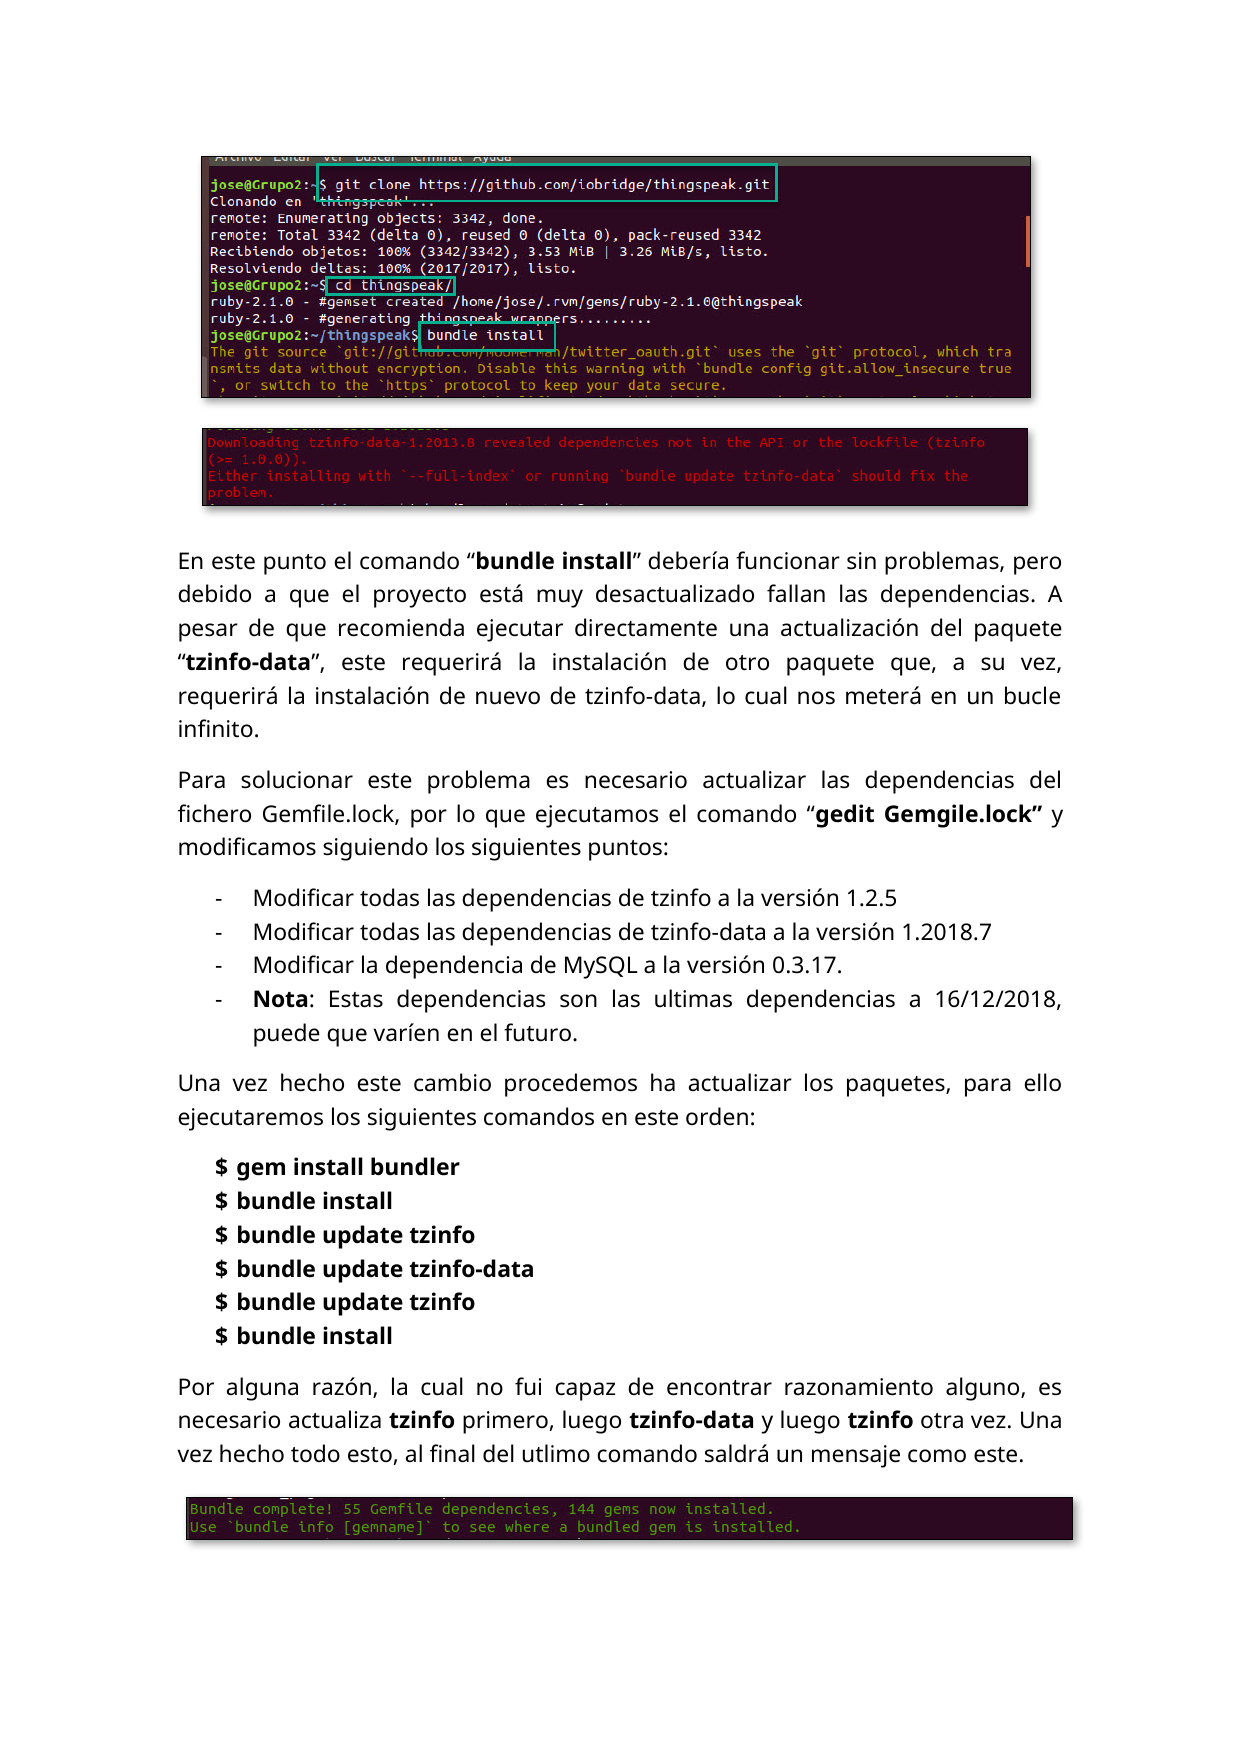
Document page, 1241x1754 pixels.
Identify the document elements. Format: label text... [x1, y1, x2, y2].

text Por alguna razón, la cual no fui capaz de encontrar razonamiento alguno, es necesario actualiza tzinfo primero, luego tzinfo-data y luego tzinfo otra vez. Una vez hecho todo esto, al final del utlimo comando saldrá un mensaje como este. [177, 1371, 1063, 1469]
list bundle update tzinfo [215, 1219, 1063, 1250]
list bundle install [215, 1185, 1063, 1216]
picture [203, 429, 1027, 505]
list gem install bundler [215, 1151, 1063, 1183]
text Una vez hecho este cambio procedemos ha actualizar los paquetes, para ello ejecutaremos los siguientes comandos en este orden: [177, 1067, 1063, 1132]
picture [187, 1498, 1072, 1539]
list bundle update tzinfo [215, 1286, 1063, 1318]
picture [202, 157, 1030, 397]
list bundle install [215, 1320, 1063, 1351]
list Nota: Estas dependencias son las ultimas dependencias a 16/12/2018, puede que varíen en el futuro. [215, 983, 1063, 1048]
list Modificar todas las dependencias de tzinfo-data a la versión 1.2018.7 [215, 916, 1063, 947]
list Modificar la dependencia de MySQL a la versión 0.3.17. [215, 949, 1063, 981]
text Para solucionar este problema es necesario actualizar las dependencias del fichero Gemfile.lock, por lo que ejecutamos el comando “gedit Gemgile.lock” y modificamos siguiendo los siguientes puntos: [177, 764, 1063, 863]
text En este punto el comando “bundle install” debería funcionar sin problemas, pero debido a que el proyecto está muy desactualizado fallan las dependencias. A pesar de que recomienda ejecutar directamente una actualización del paquete “tzinfo-data”, este requerirá la instalación de otro paquete que, a su vez, requerirá la instalación de nuevo de tzinfo-data, lo cual nos meterá en un bucle infinito. [177, 545, 1063, 745]
list Modificar todas las dependencias de tzinfo a la versión 1.2.5 [215, 882, 1063, 913]
list bundle update tzinfo-data [215, 1253, 1063, 1284]
